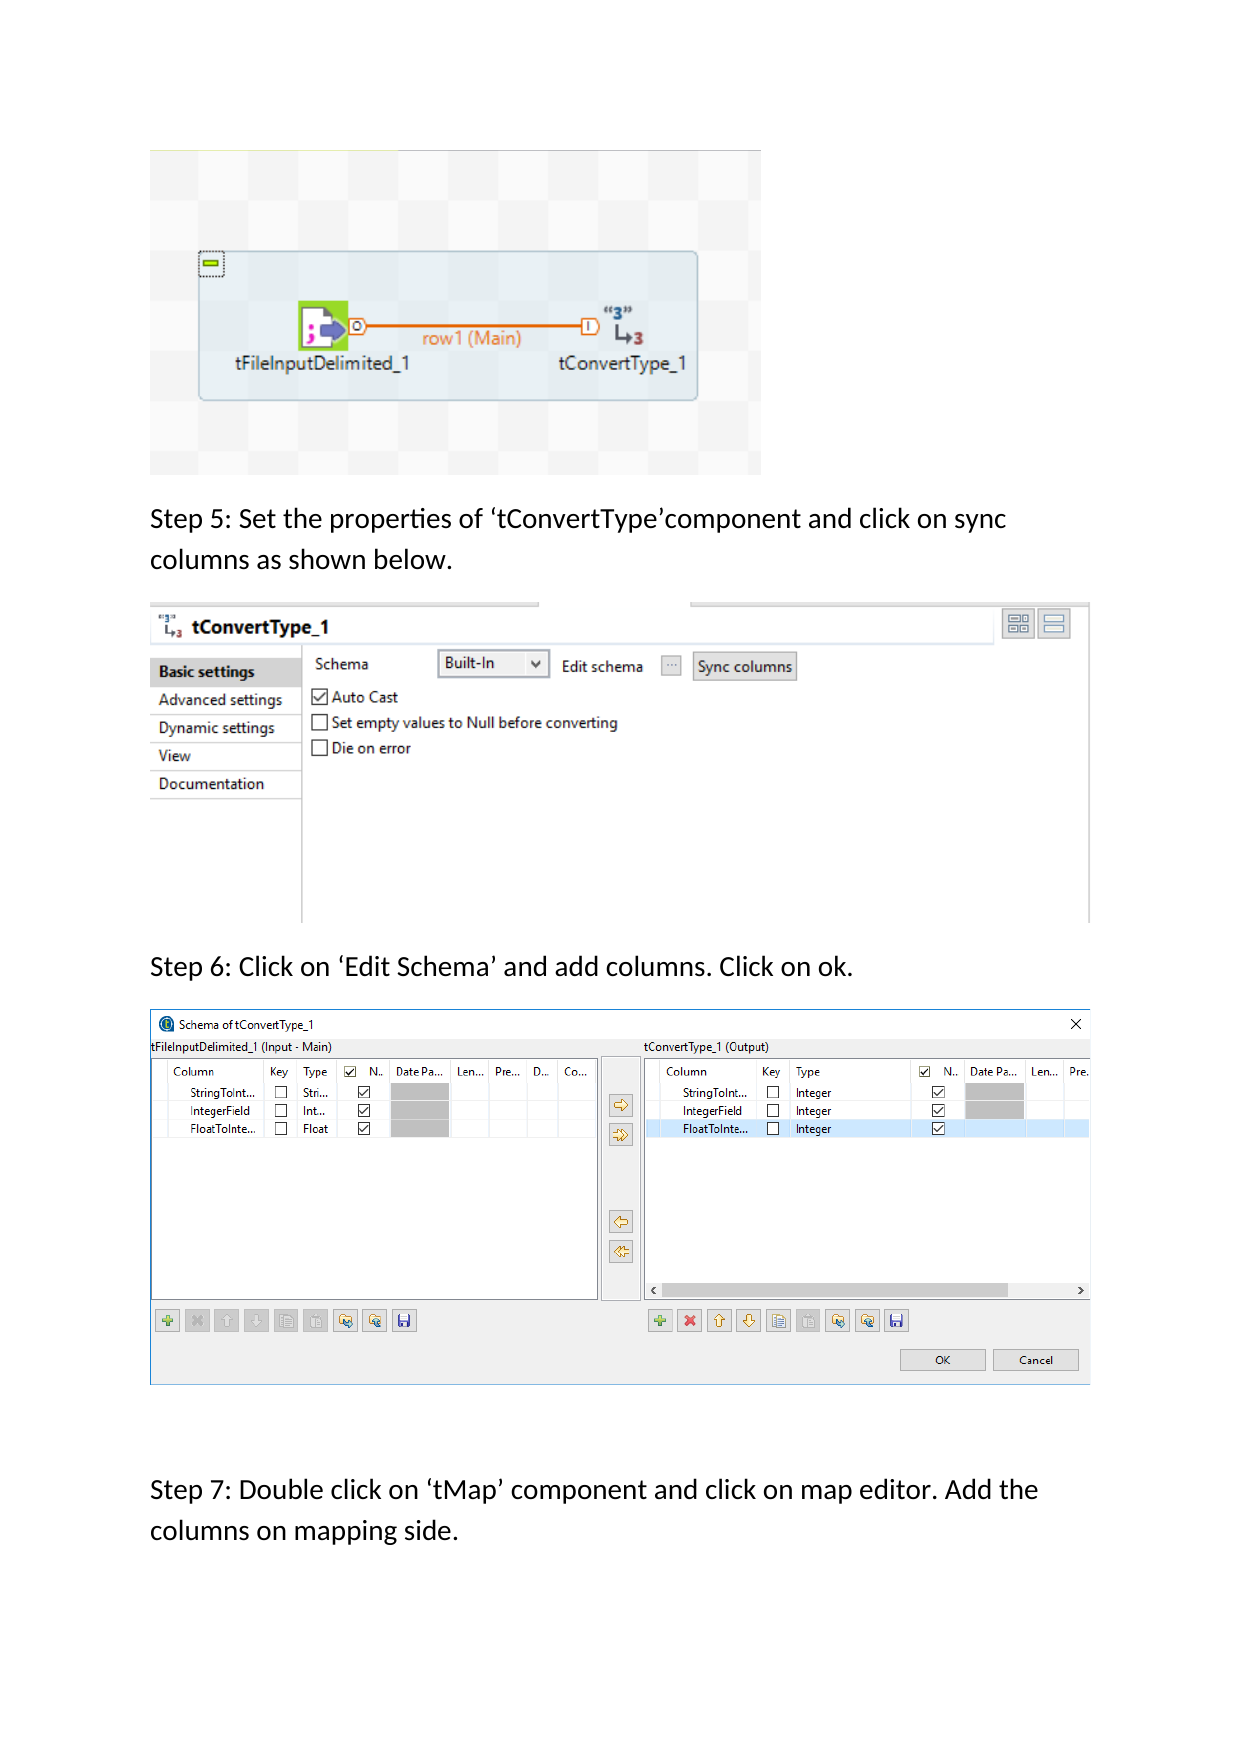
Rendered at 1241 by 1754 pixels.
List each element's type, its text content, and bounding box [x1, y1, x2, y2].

picture [150, 150, 761, 475]
picture [150, 602, 1091, 923]
picture [150, 1009, 1091, 1385]
text Step 7: Double click on ‘tMap’ component and click on map editor. Add the columns on mapping side. [150, 1471, 1090, 1548]
text Step 5: Set the properties of ‘tConvertType’component and click on sync columns as shown below. [150, 500, 1090, 577]
text Step 6: Click on ‘Edit Schema’ and add columns. Click on ok. [150, 948, 1090, 983]
